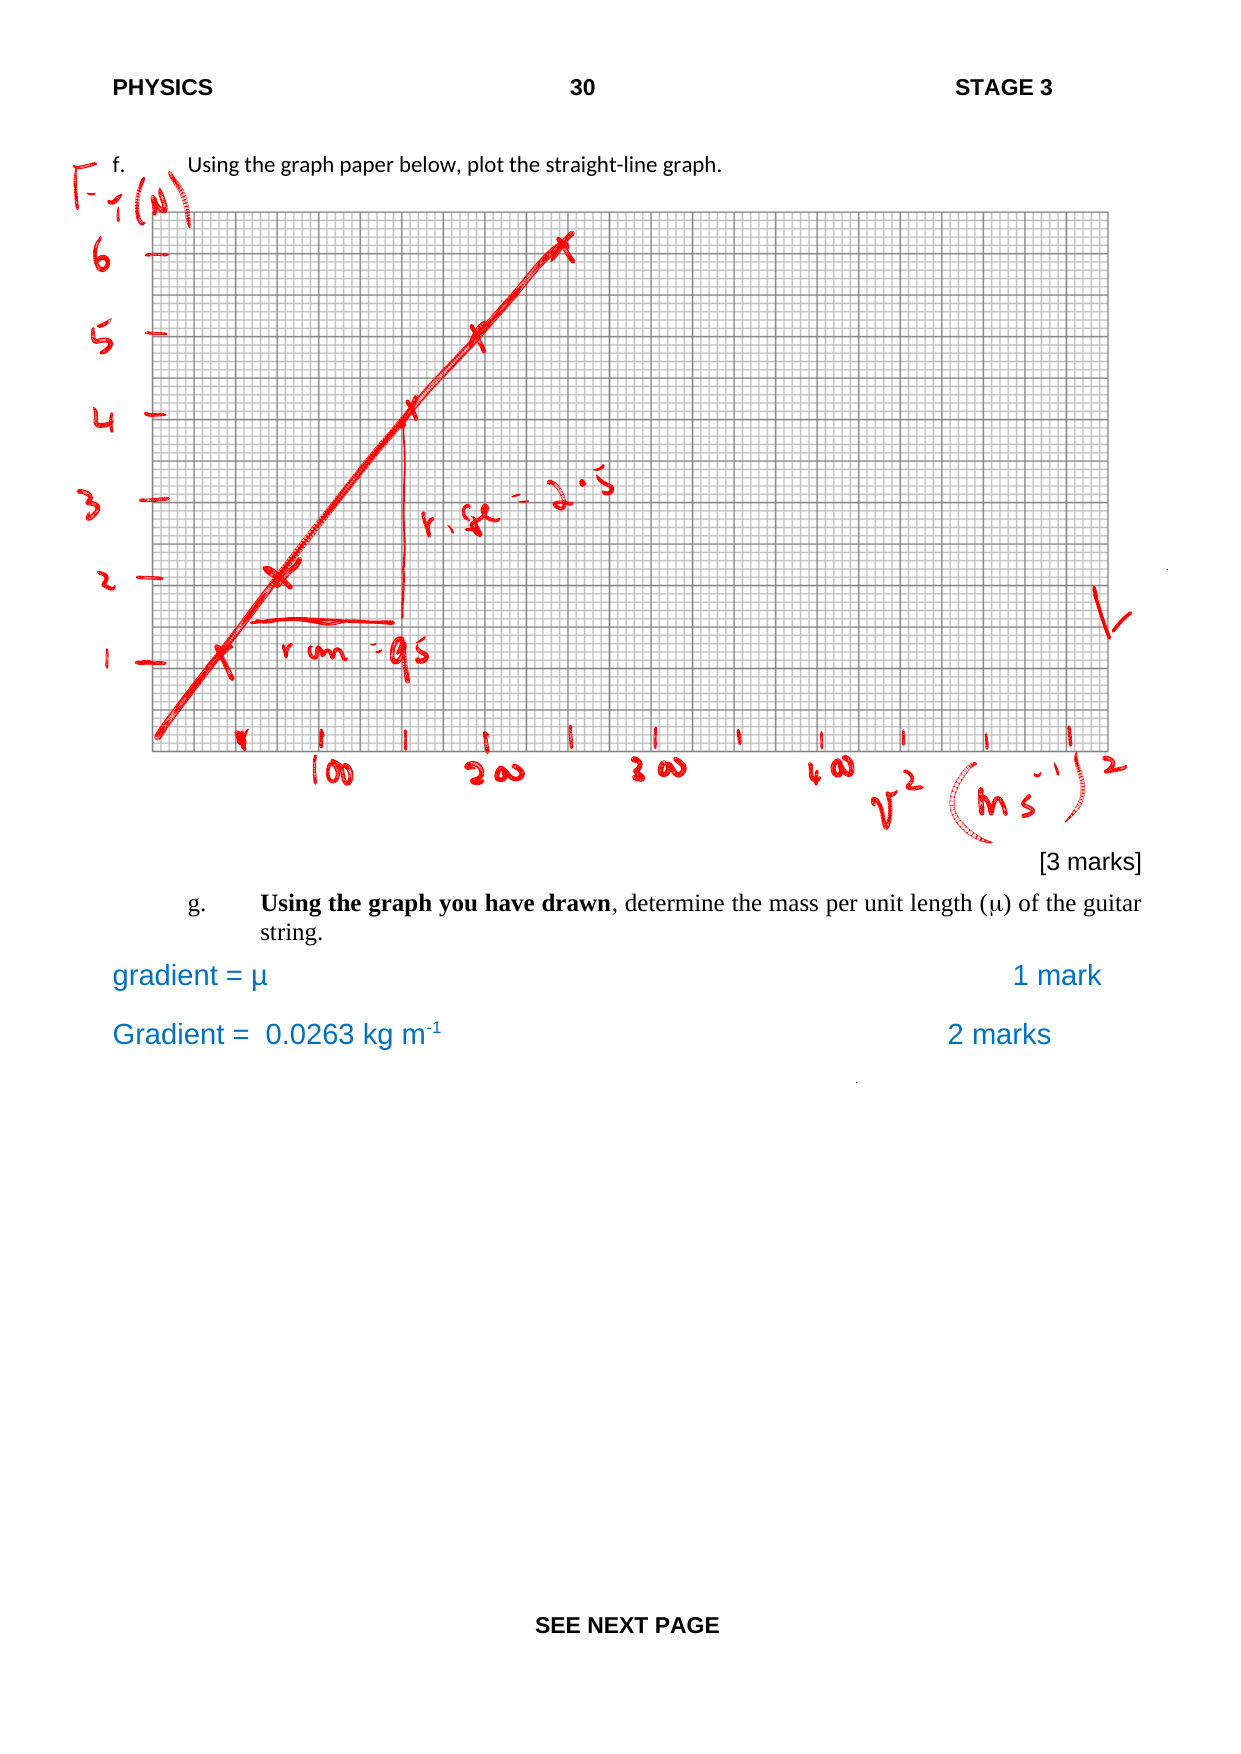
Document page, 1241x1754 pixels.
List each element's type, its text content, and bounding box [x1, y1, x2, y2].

text Gradient = 0.0263 kg m-1 2 marks [112, 1017, 1142, 1051]
picture [142, 203, 1113, 769]
text gradient = µ 1 mark [112, 958, 1142, 991]
picture [842, 760, 848, 769]
text g. Using the graph you have drawn, determine the mass per unit length () of the guitar string. [187, 888, 1142, 945]
text [3 marks] [112, 847, 1142, 875]
